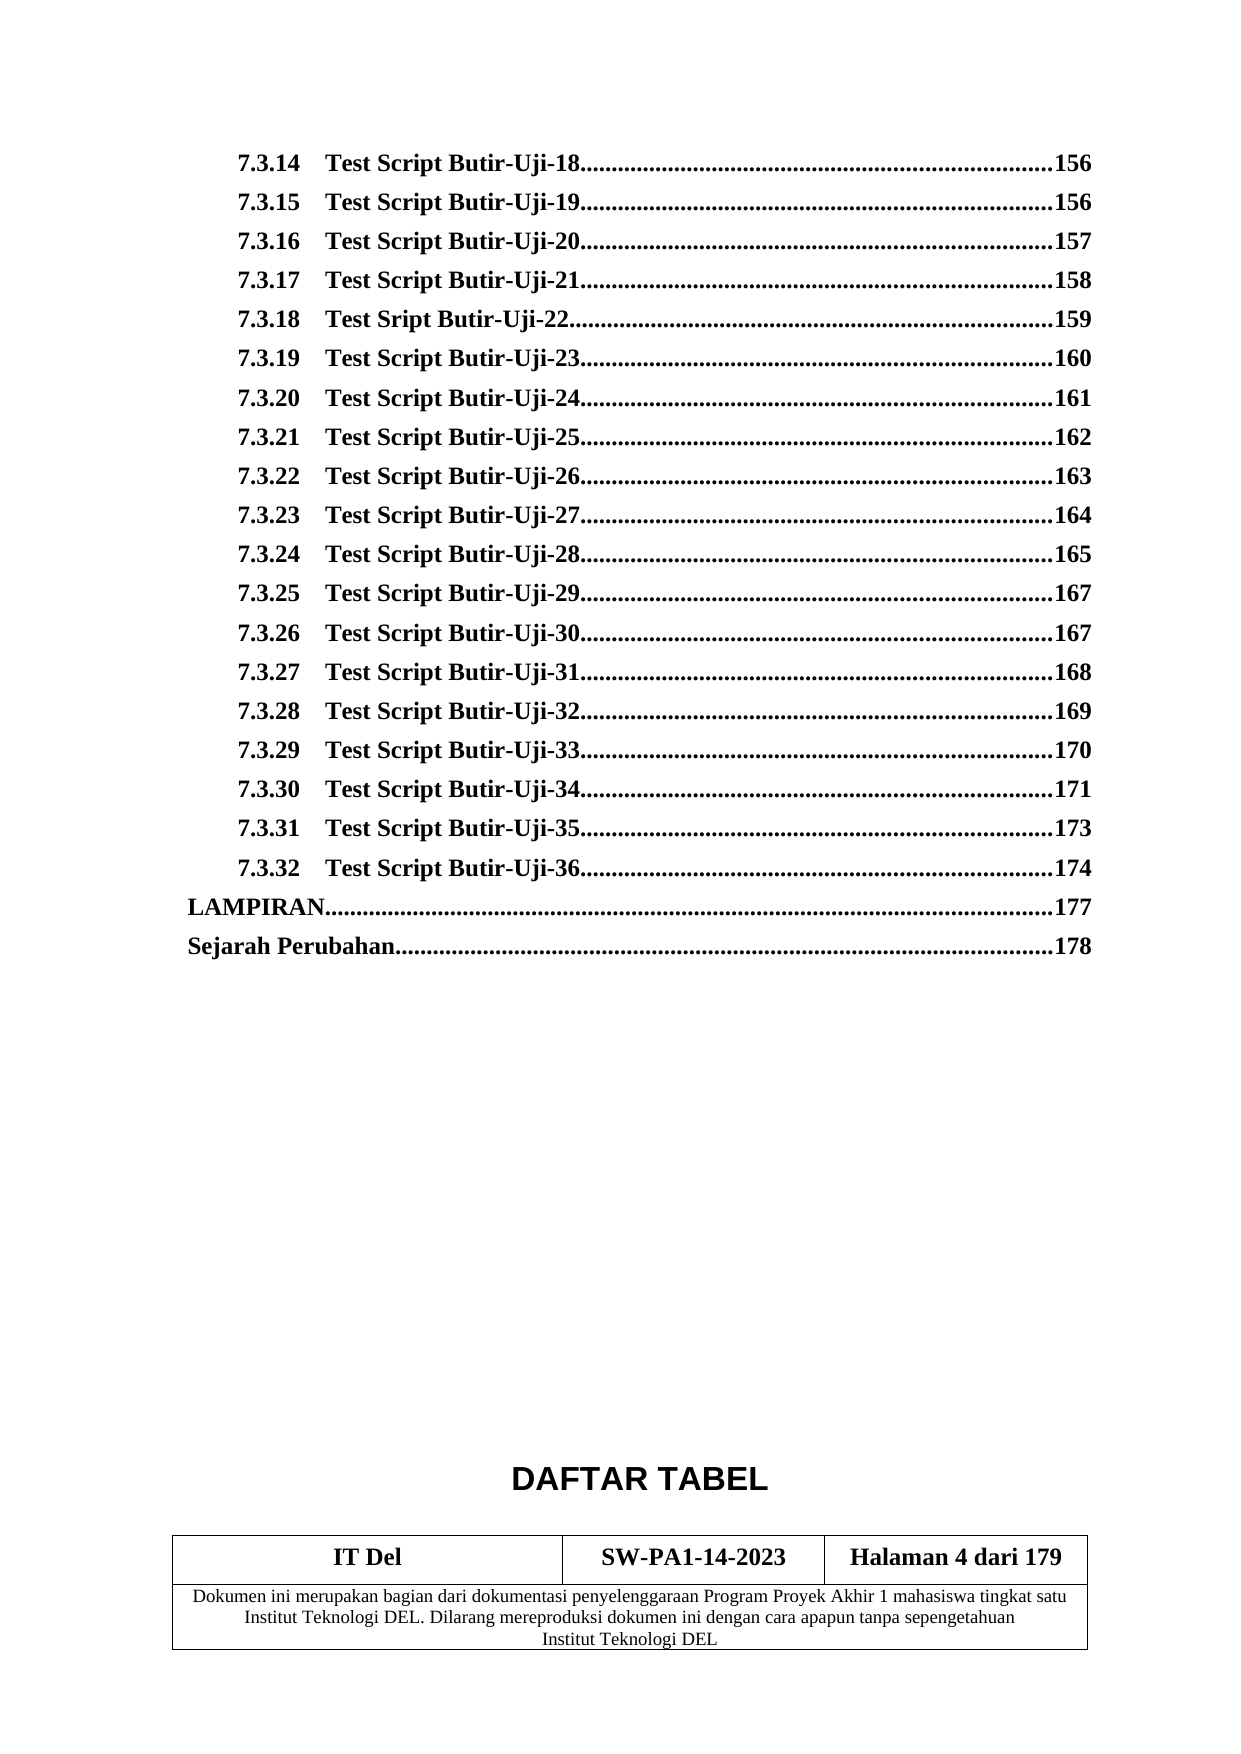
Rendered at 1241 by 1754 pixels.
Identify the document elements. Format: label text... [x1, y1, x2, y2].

text DAFTAR TABEL [187, 1459, 1092, 1473]
